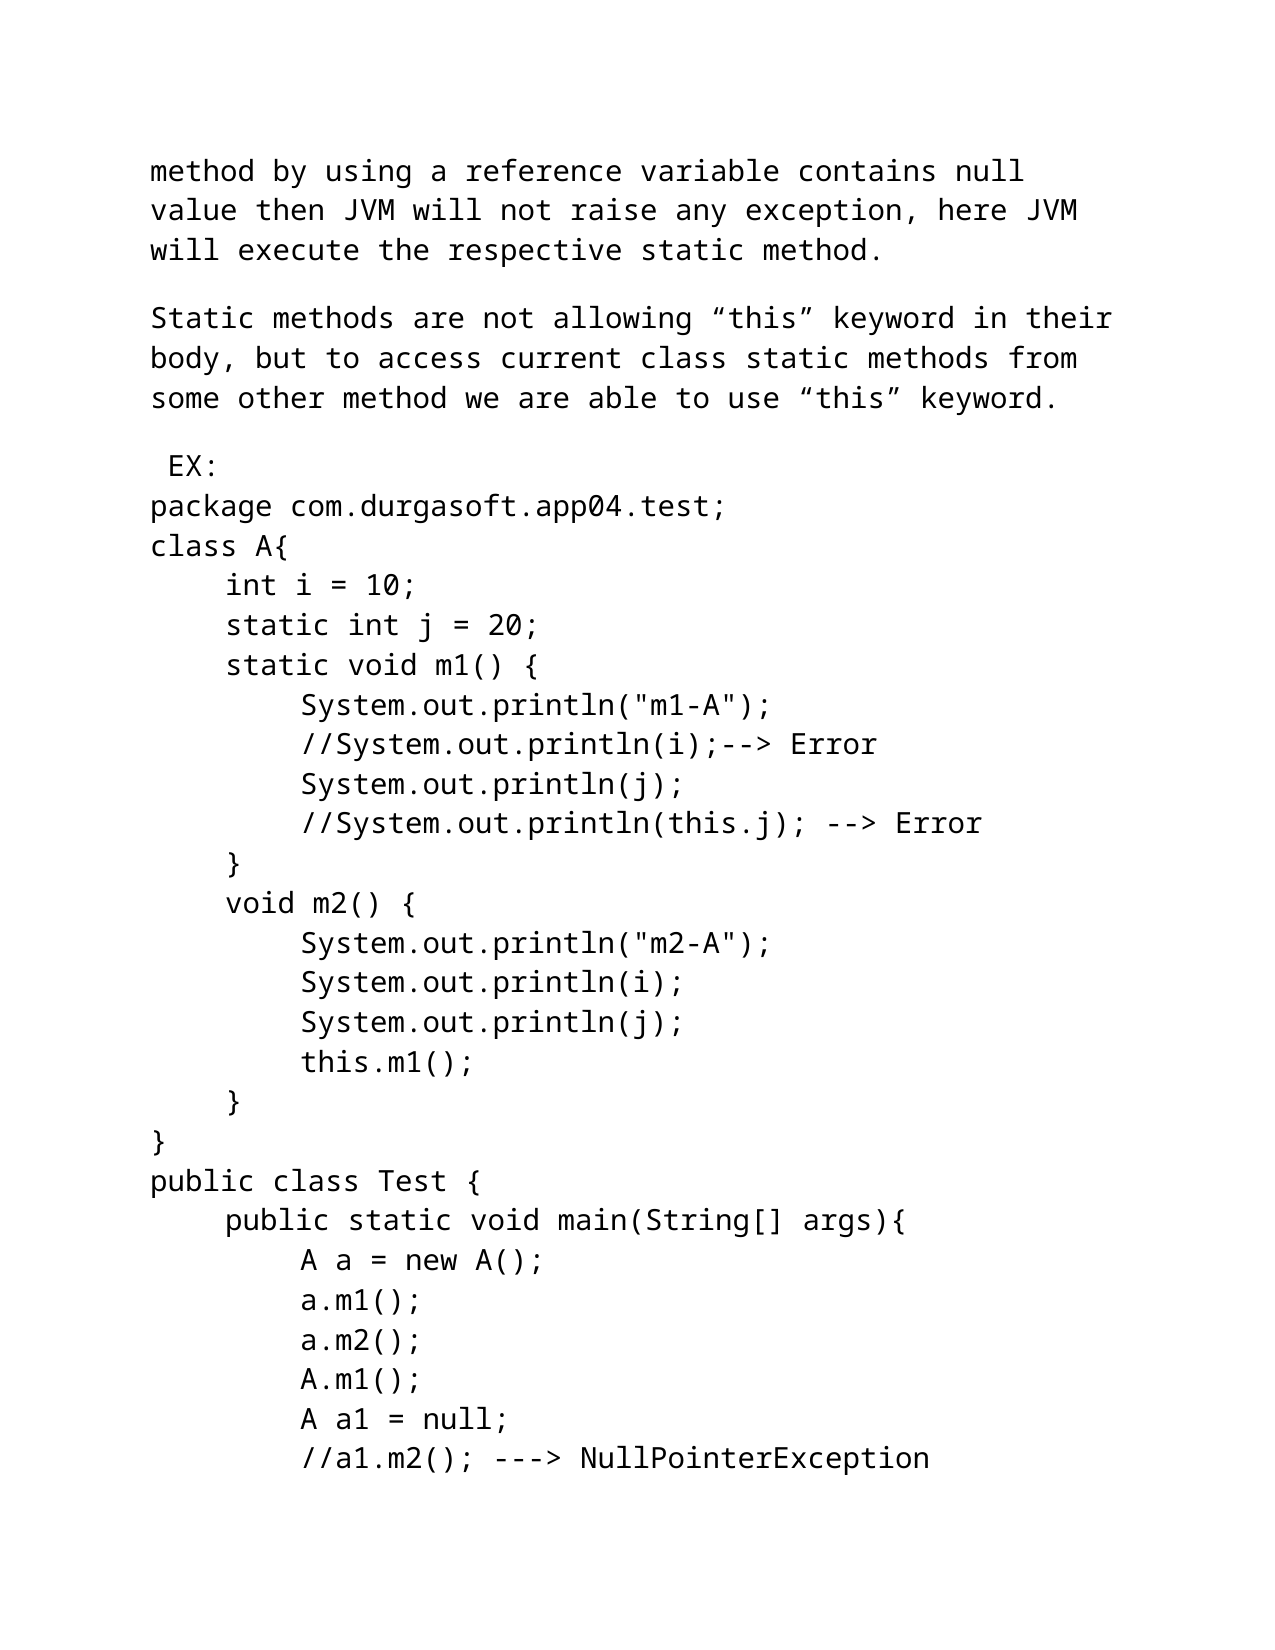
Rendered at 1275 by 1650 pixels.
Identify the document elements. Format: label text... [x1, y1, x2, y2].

text this.m1(); [150, 1041, 1125, 1081]
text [150, 150, 1125, 269]
text //System.out.println(this.j); --> Error [150, 803, 1125, 842]
text //a1.m2(); ---> NullPointerException [150, 1438, 1125, 1477]
text package com.durgasoft.app04.test; [150, 485, 1125, 525]
text A.m1(); [150, 1358, 1125, 1398]
text int i = 10; [150, 565, 1125, 604]
text class A{ [150, 525, 1125, 565]
text public class Test { [150, 1160, 1125, 1200]
text public static void main(String[] args){ [150, 1200, 1125, 1239]
text //System.out.println(i);--> Error [150, 723, 1125, 763]
text a.m1(); [150, 1279, 1125, 1319]
text EX: [150, 446, 1125, 485]
text } [150, 1120, 1125, 1160]
text A a1 = null; [150, 1398, 1125, 1438]
text static void m1() { [150, 644, 1125, 684]
text Static methods are not allowing “this” keyword in their body, but to access current class static methods from some other method we are able to use “this” keyword. [150, 298, 1125, 417]
text System.out.println("m2-A"); [150, 922, 1125, 962]
text static int j = 20; [150, 604, 1125, 644]
text } [150, 1081, 1125, 1120]
text void m2() { [150, 882, 1125, 922]
text A a = new A(); [150, 1239, 1125, 1279]
text System.out.println(j); [150, 1001, 1125, 1041]
text System.out.println(j); [150, 763, 1125, 803]
text System.out.println(i); [150, 962, 1125, 1001]
text a.m2(); [150, 1319, 1125, 1358]
text } [150, 842, 1125, 882]
text System.out.println("m1-A"); [150, 684, 1125, 723]
